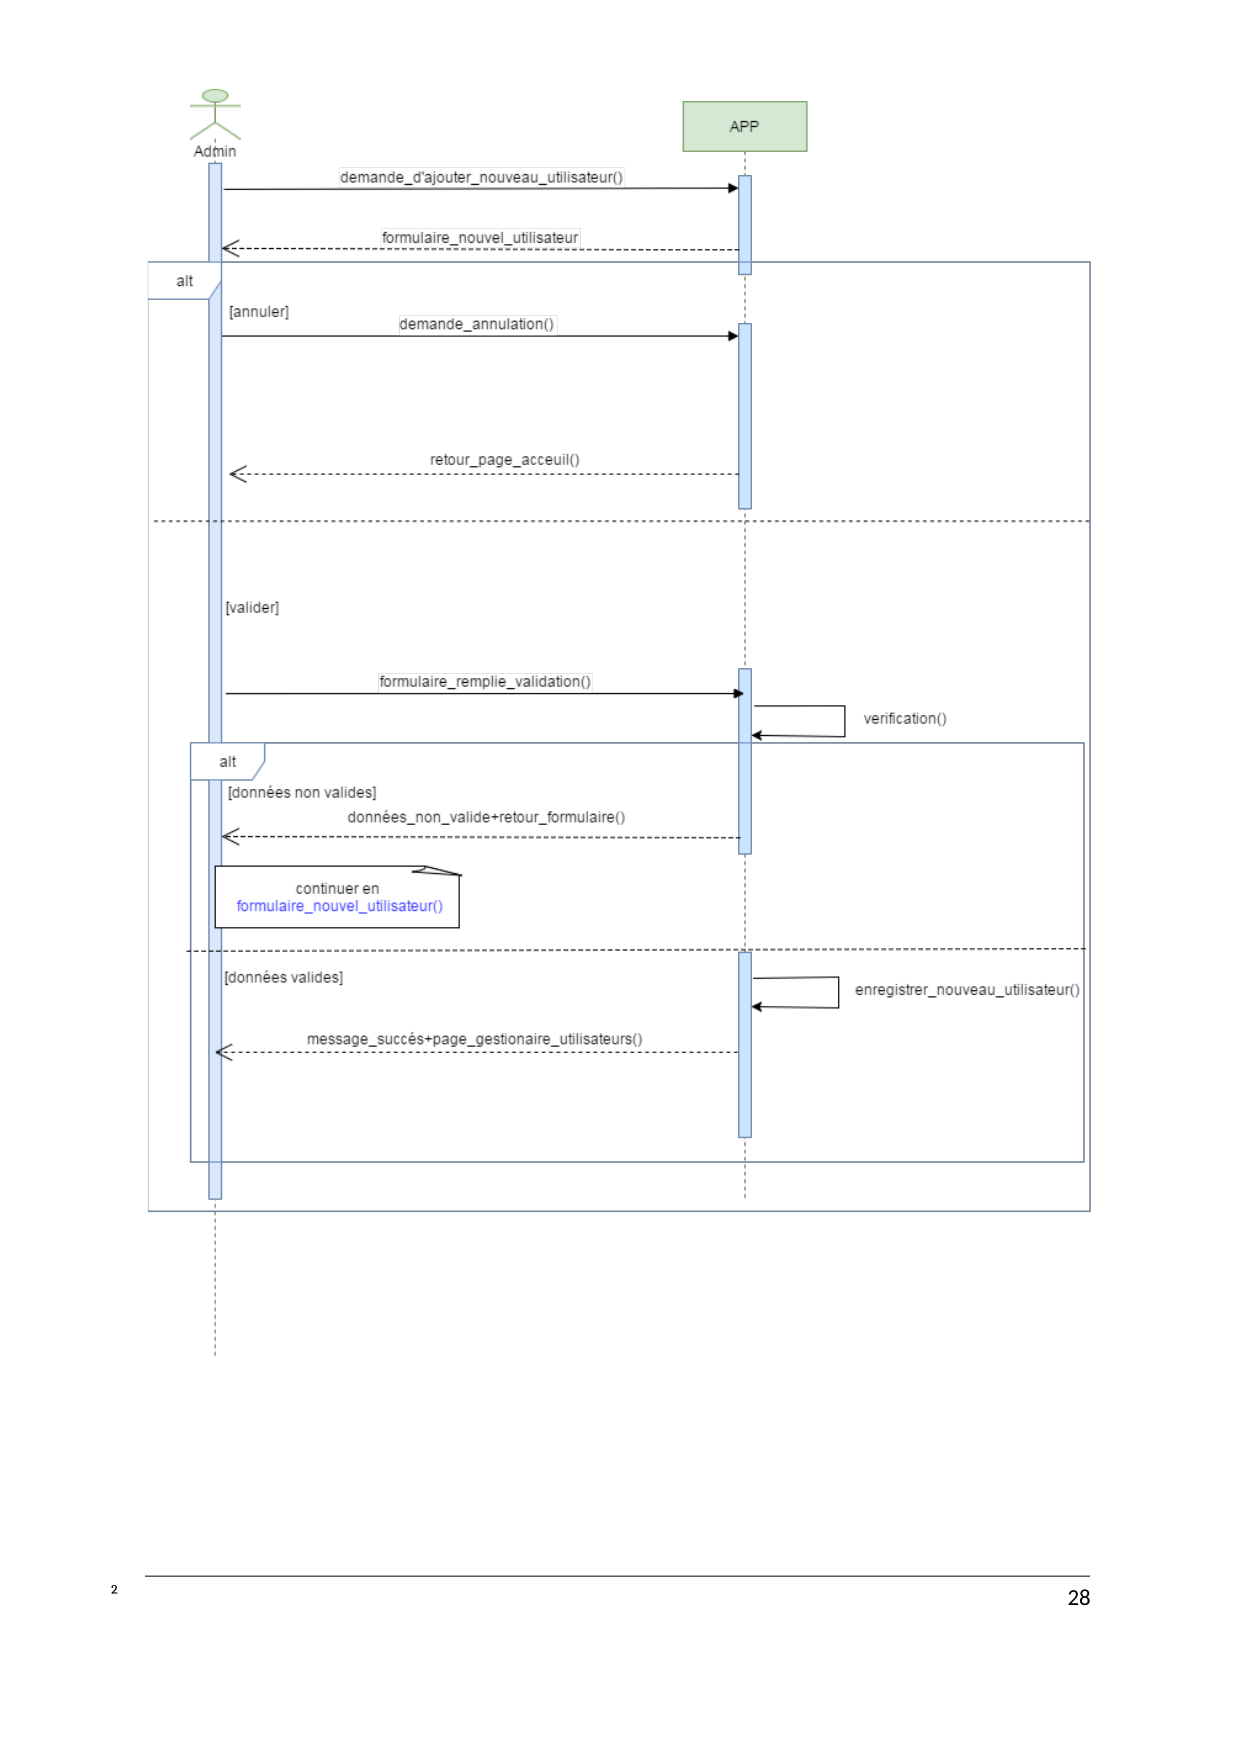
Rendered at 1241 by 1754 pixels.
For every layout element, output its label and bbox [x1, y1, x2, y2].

picture [147, 89, 1092, 1360]
